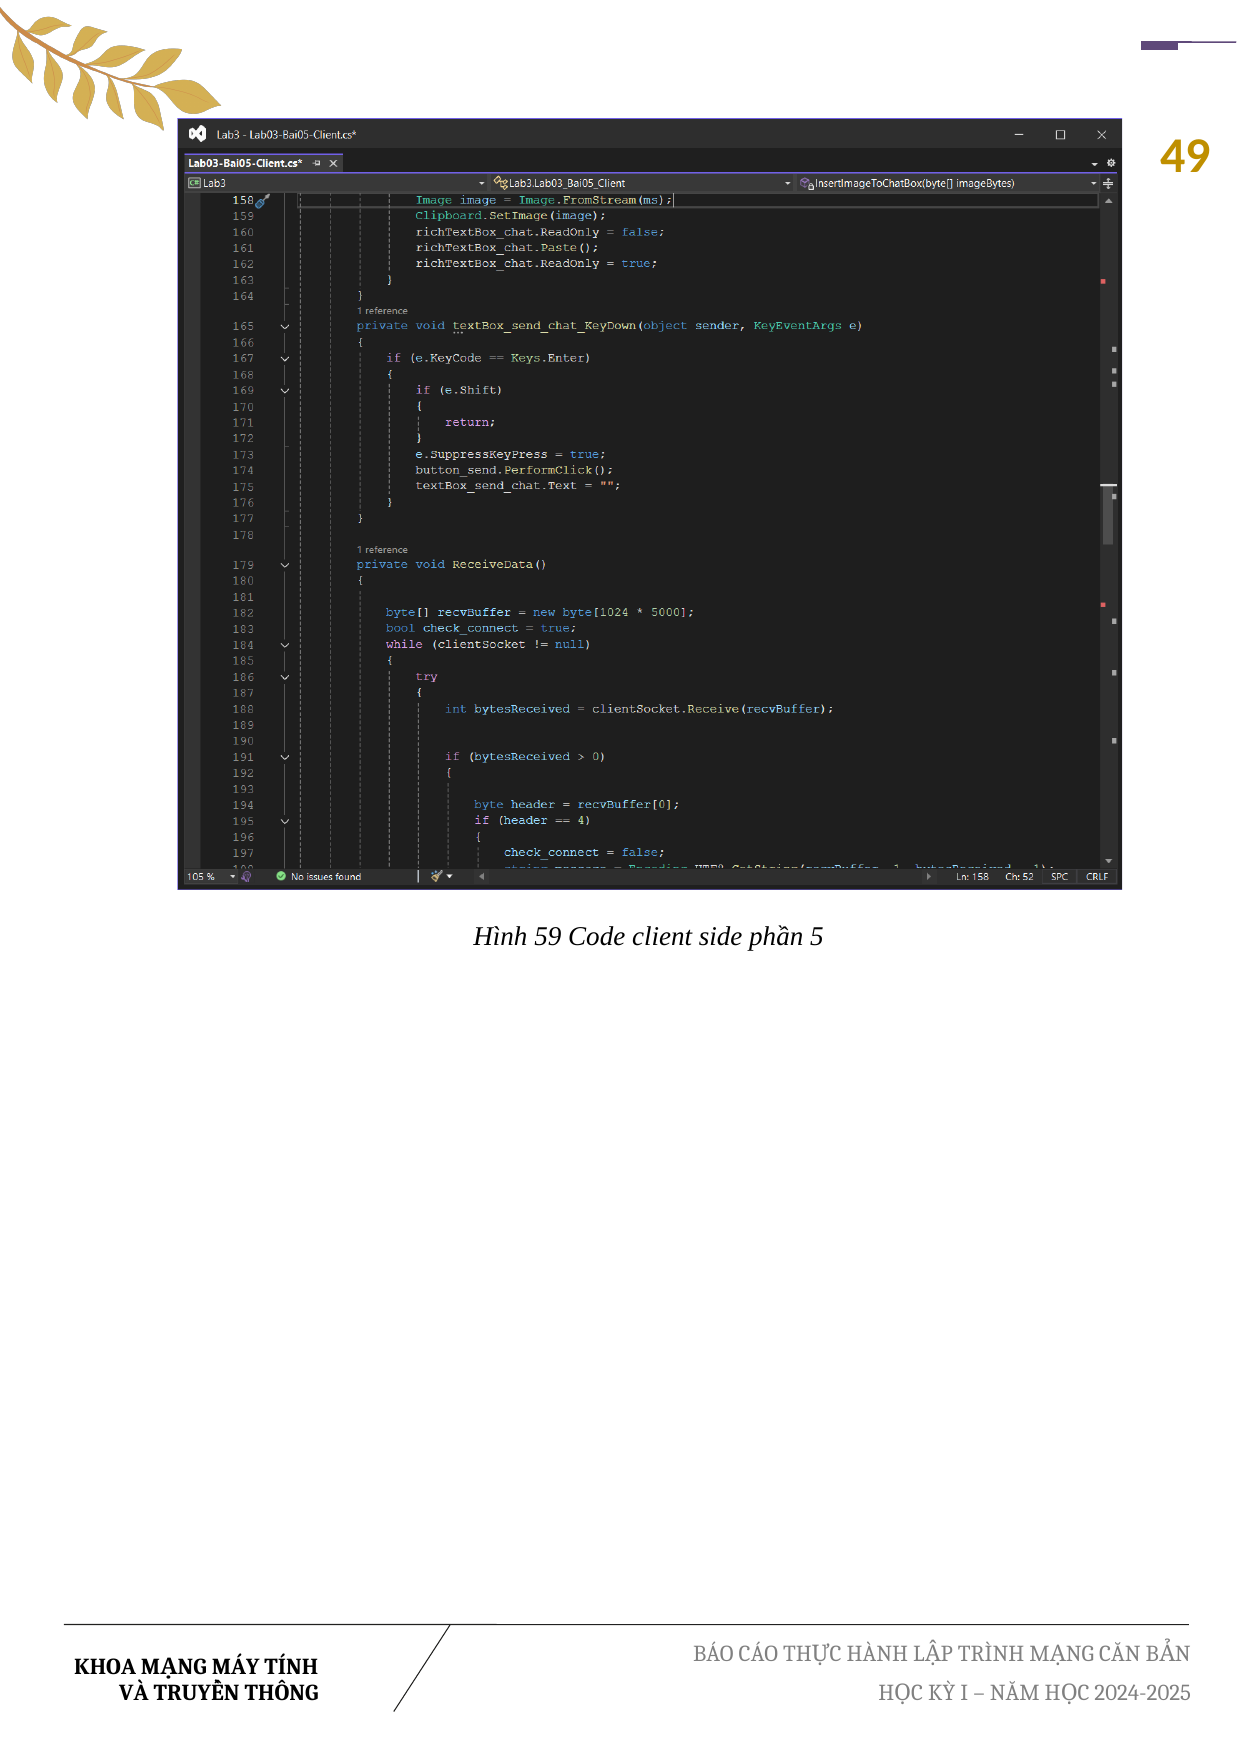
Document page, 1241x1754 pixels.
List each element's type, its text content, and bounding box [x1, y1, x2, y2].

text Hình 59 Code client side phần 5 [177, 921, 1122, 952]
picture [0, 0, 1123, 890]
